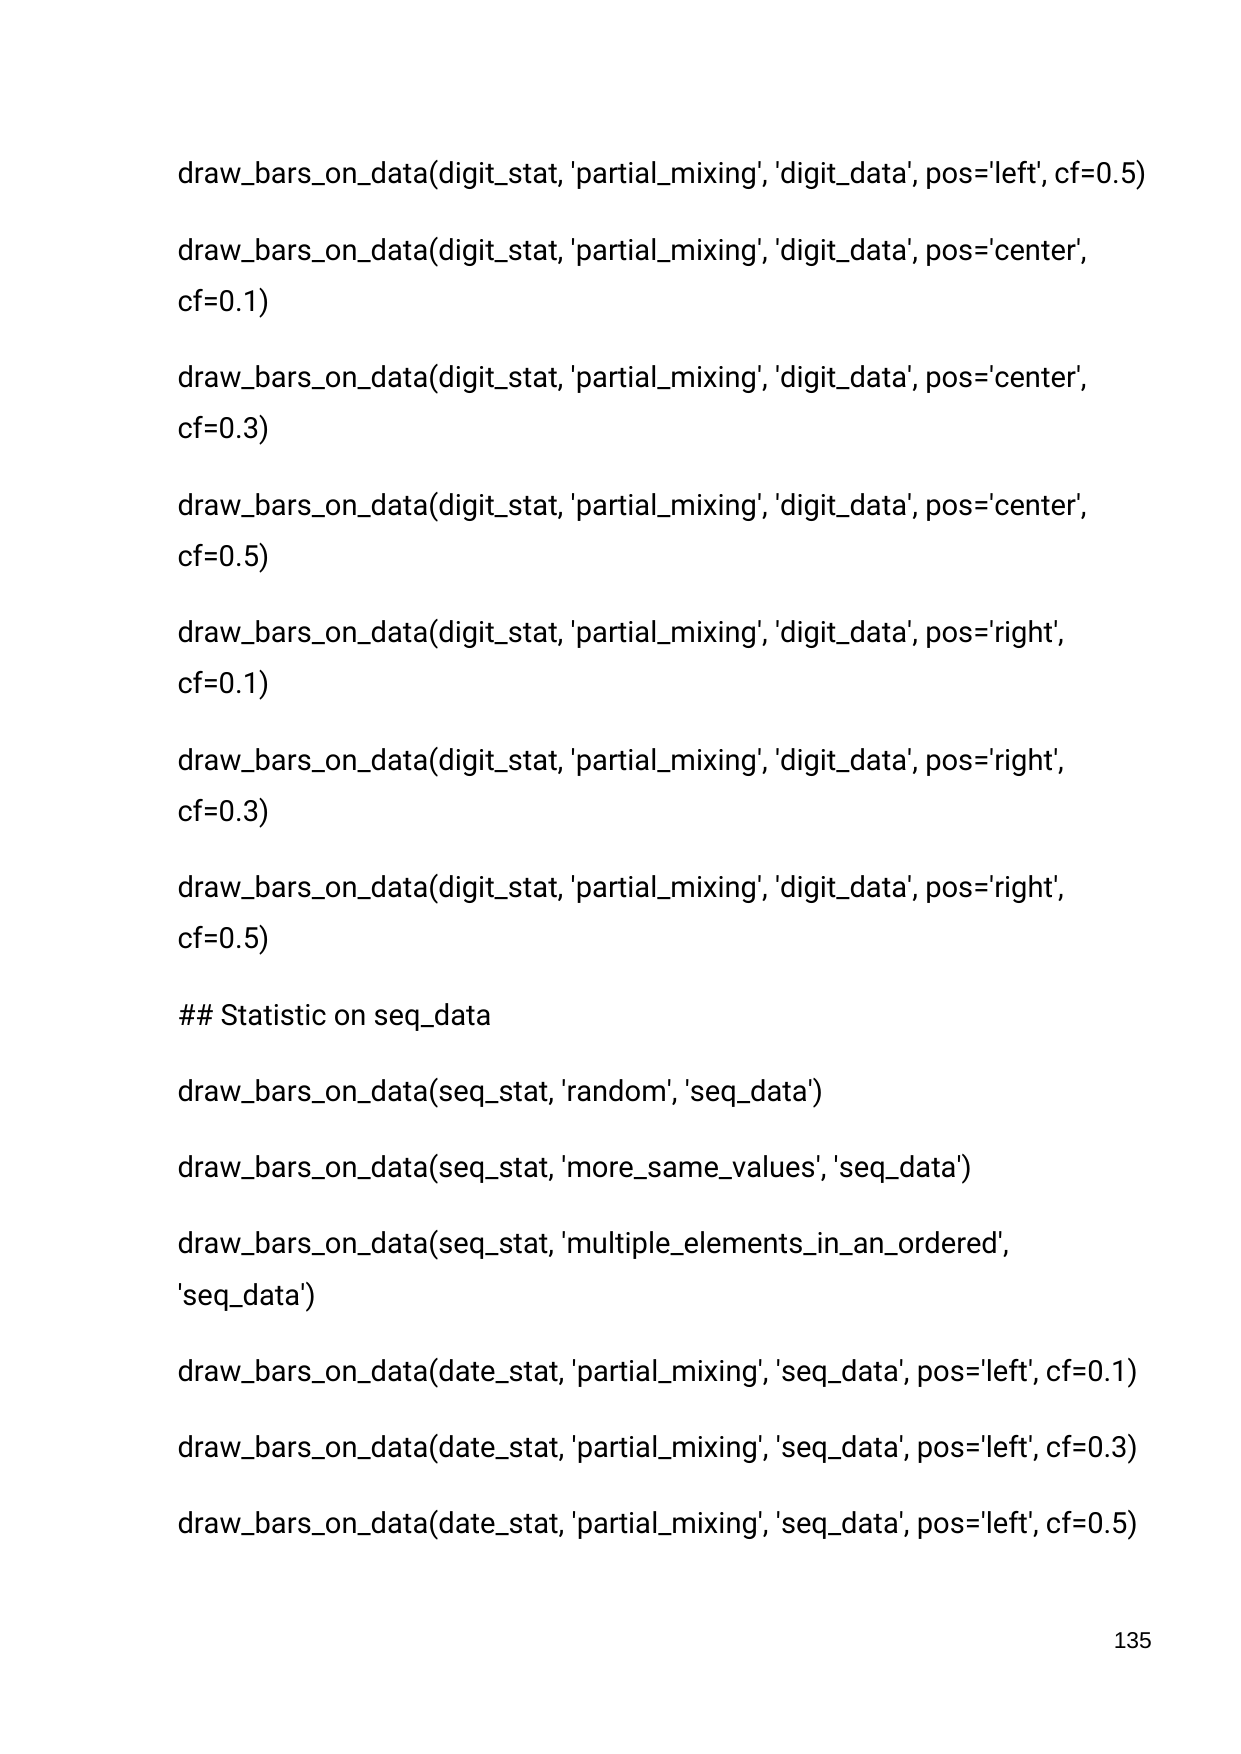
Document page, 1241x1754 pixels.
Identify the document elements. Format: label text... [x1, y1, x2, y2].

text draw_bars_on_data(seq_stat, 'more_same_values', 'seq_data') [177, 1150, 1152, 1184]
text draw_bars_on_data(date_stat, 'partial_mixing', 'seq_data', pos='left', cf=0.3) [177, 1430, 1152, 1464]
text ## Statistic on seq_data [177, 998, 1152, 1032]
text draw_bars_on_data(digit_stat, 'partial_mixing', 'digit_data', pos='center', cf=0.5) [177, 488, 1152, 573]
text draw_bars_on_data(digit_stat, 'partial_mixing', 'digit_data', pos='right', cf=0.3) [177, 743, 1152, 828]
text draw_bars_on_data(digit_stat, 'partial_mixing', 'digit_data', pos='left', cf=0.5) [177, 157, 1152, 191]
text draw_bars_on_data(digit_stat, 'partial_mixing', 'digit_data', pos='center', cf=0.1) [177, 233, 1152, 318]
text draw_bars_on_data(date_stat, 'partial_mixing', 'seq_data', pos='left', cf=0.5) [177, 1507, 1152, 1541]
text draw_bars_on_data(seq_stat, 'multiple_elements_in_an_ordered', 'seq_data') [177, 1227, 1152, 1312]
text draw_bars_on_data(digit_stat, 'partial_mixing', 'digit_data', pos='center', cf=0.3) [177, 360, 1152, 446]
text draw_bars_on_data(date_stat, 'partial_mixing', 'seq_data', pos='left', cf=0.1) [177, 1354, 1152, 1388]
text draw_bars_on_data(digit_stat, 'partial_mixing', 'digit_data', pos='right', cf=0.5) [177, 870, 1152, 956]
text draw_bars_on_data(seq_stat, 'random', 'seq_data') [177, 1074, 1152, 1108]
text draw_bars_on_data(digit_stat, 'partial_mixing', 'digit_data', pos='right', cf=0.1) [177, 615, 1152, 701]
